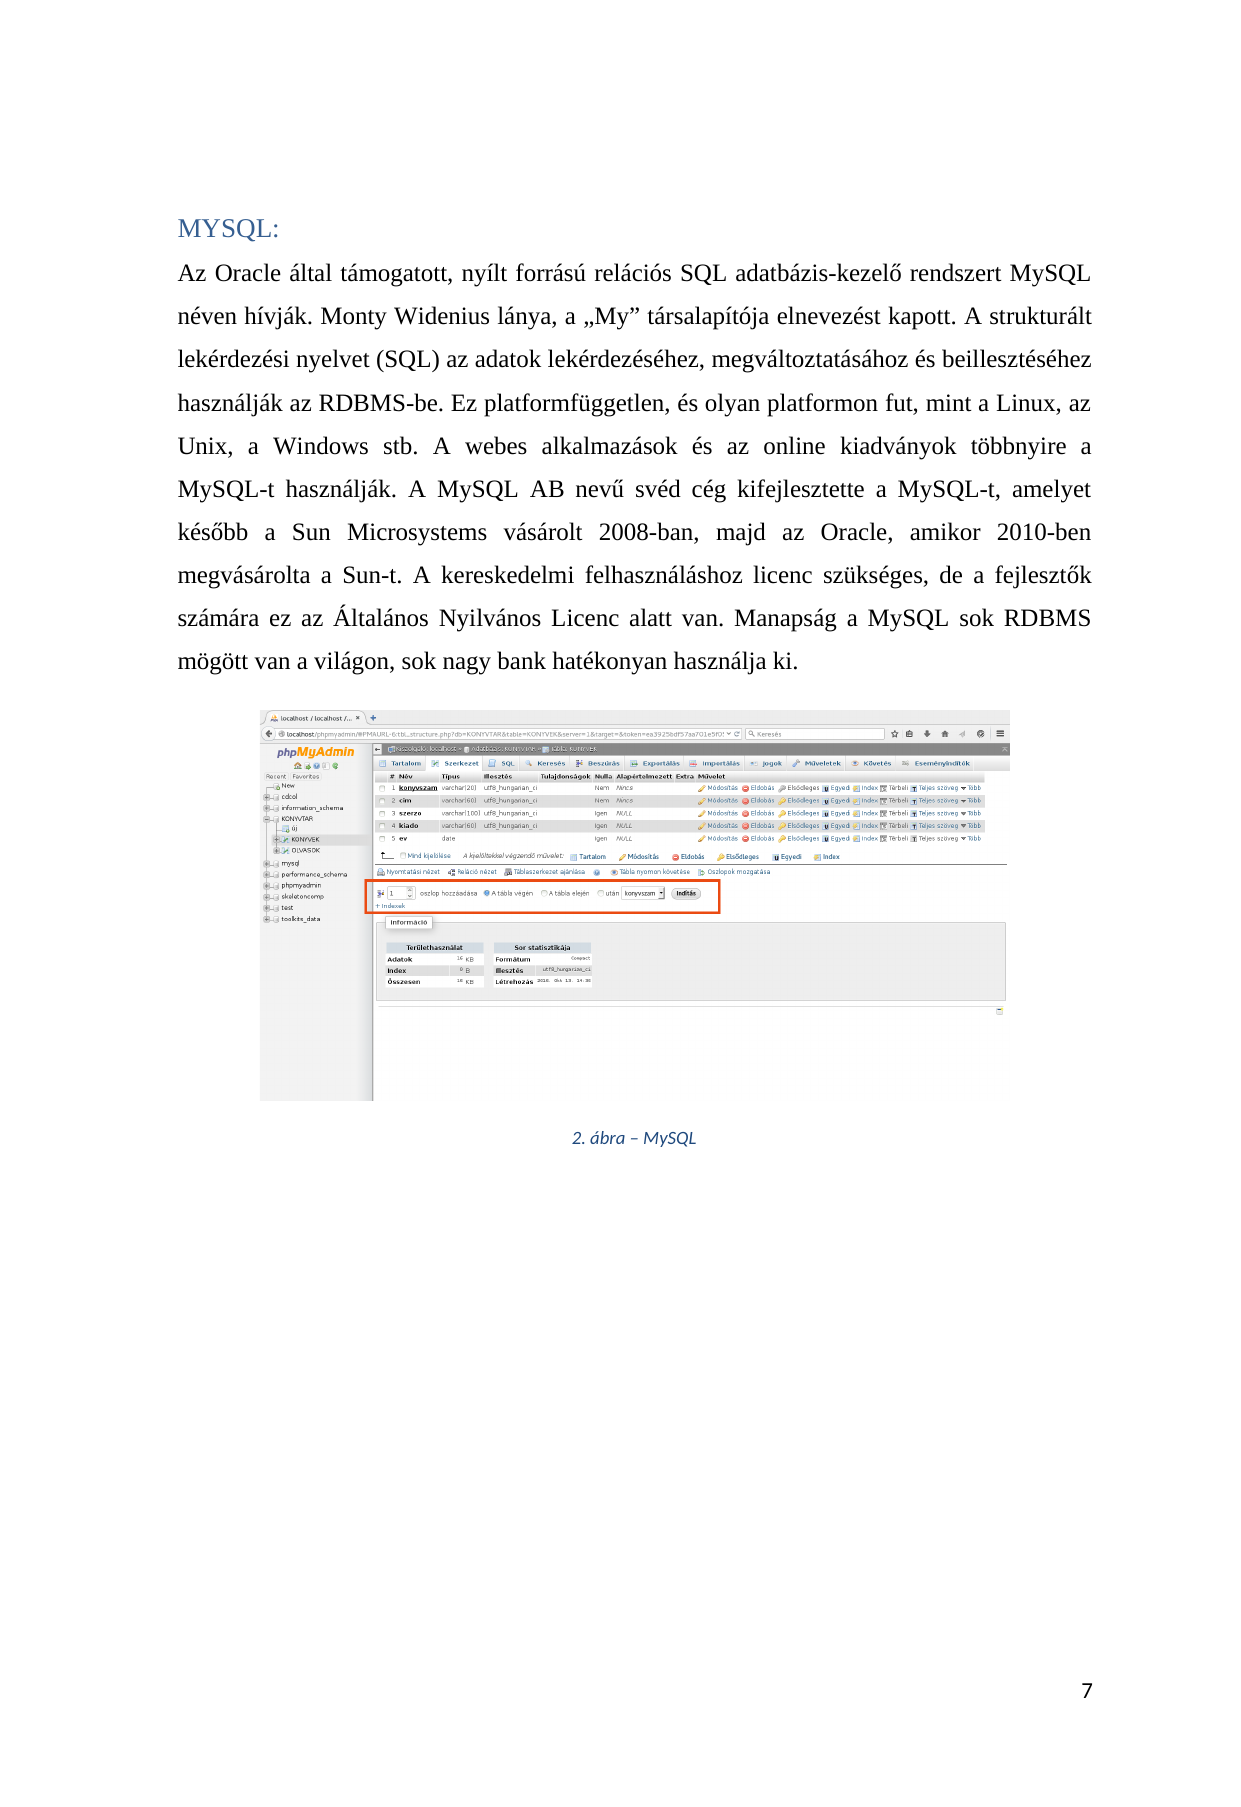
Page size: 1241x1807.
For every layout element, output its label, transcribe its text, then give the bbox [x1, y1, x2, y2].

picture [259, 710, 1010, 1101]
text Az Oracle által támogatott, nyílt forrású relációs SQL adatbázis-kezelő rendszert MySQL néven hívják. Monty Widenius lánya, a „My” társalapítója elnevezést kapott. A strukturált lekérdezési nyelvet (SQL) az adatok lekérdezéséhez, megváltoztatásához és beillesztéséhez használják az RDBMS-be. Ez platformfüggetlen, és olyan platformon fut, mint a Linux, az Unix, a Windows stb. A webes alkalmazások és az online kiadványok többnyire a MySQL-t használják. A MySQL AB nevű svéd cég kifejlesztette a MySQL-t, amelyet később a Sun Microsystems vásárolt 2008-ban, majd az Oracle, amikor 2010-ben megvásárolta a Sun-t. A kereskedelmi felhasználáshoz licenc szükséges, de a fejlesztők számára ez az Általános Nyilvános Licenc alatt van. Manapság a MySQL sok RDBMS mögött van a világon, sok nagy bank hatékonyan használja ki. [177, 258, 1092, 675]
subtitle MYSQL: [177, 212, 1092, 243]
